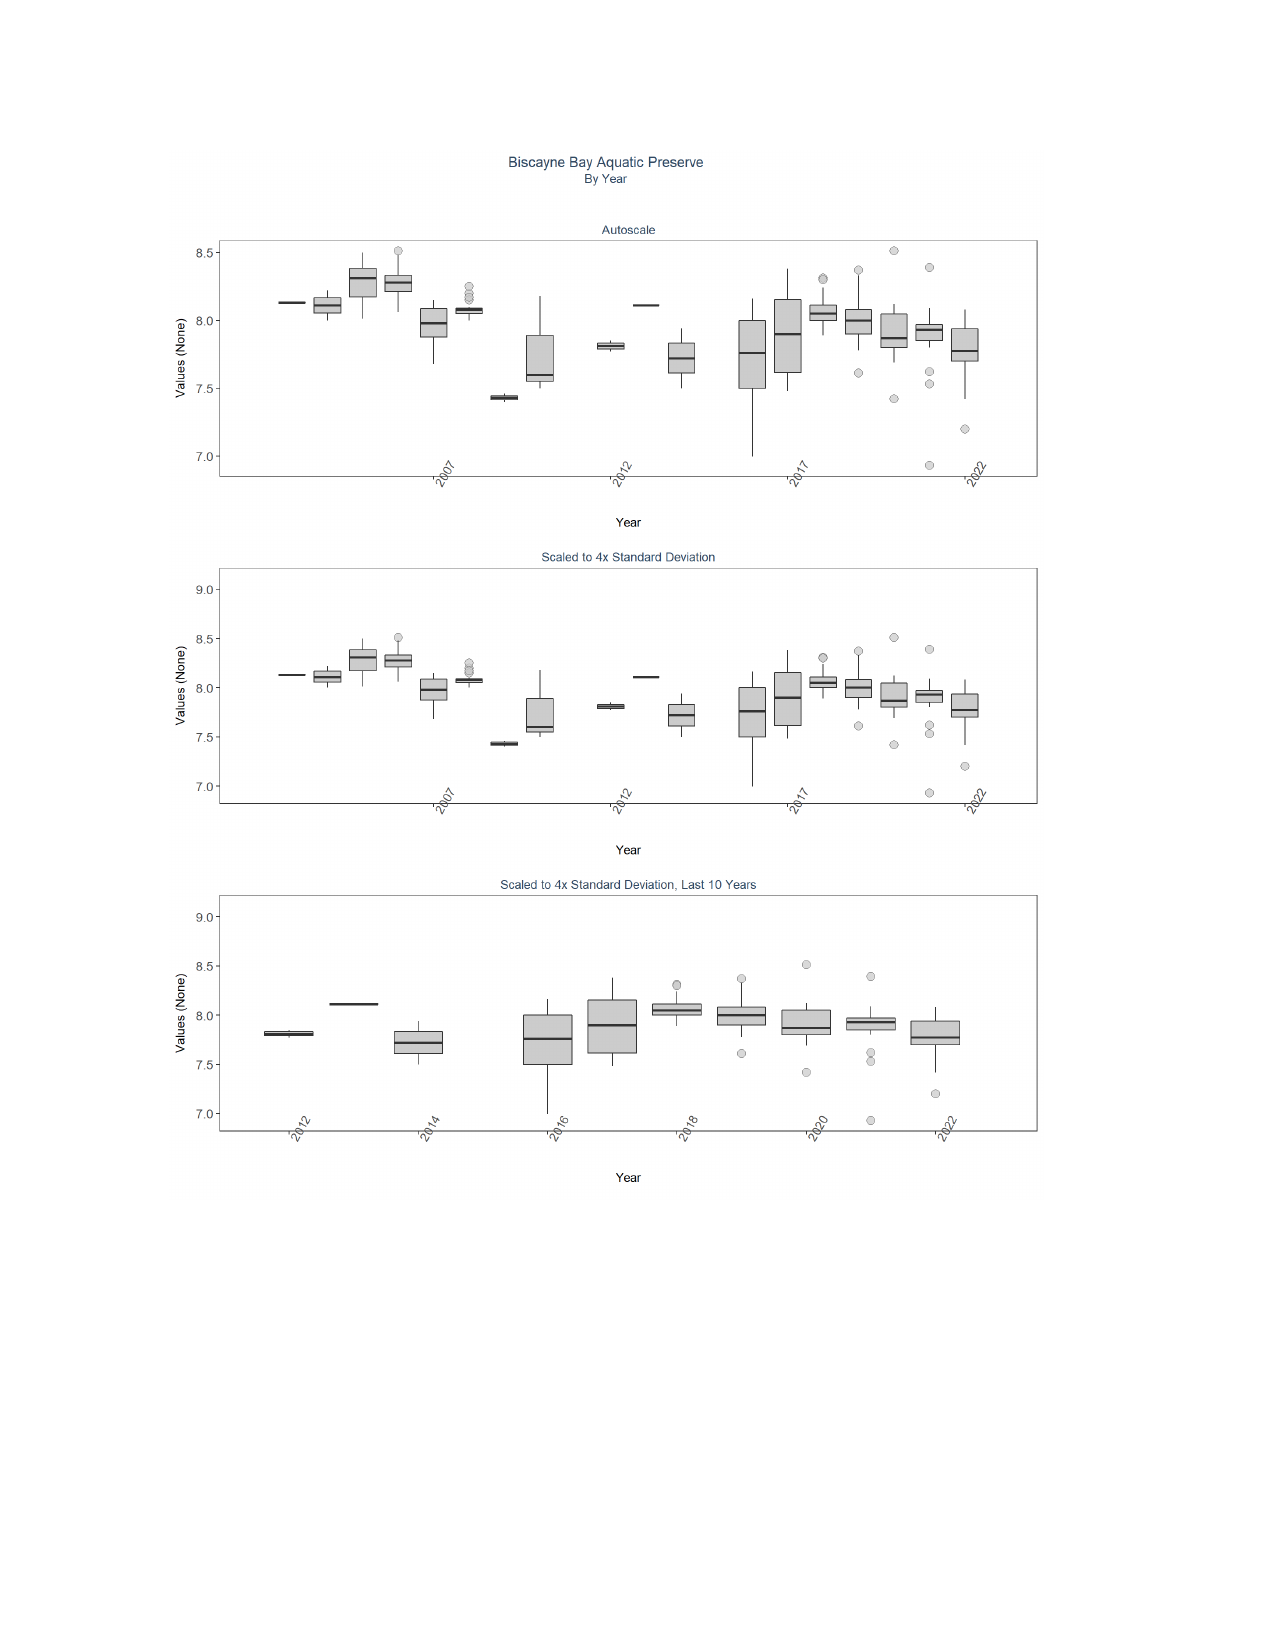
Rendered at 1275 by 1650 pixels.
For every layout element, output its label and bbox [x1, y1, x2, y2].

picture [168, 150, 1044, 1200]
